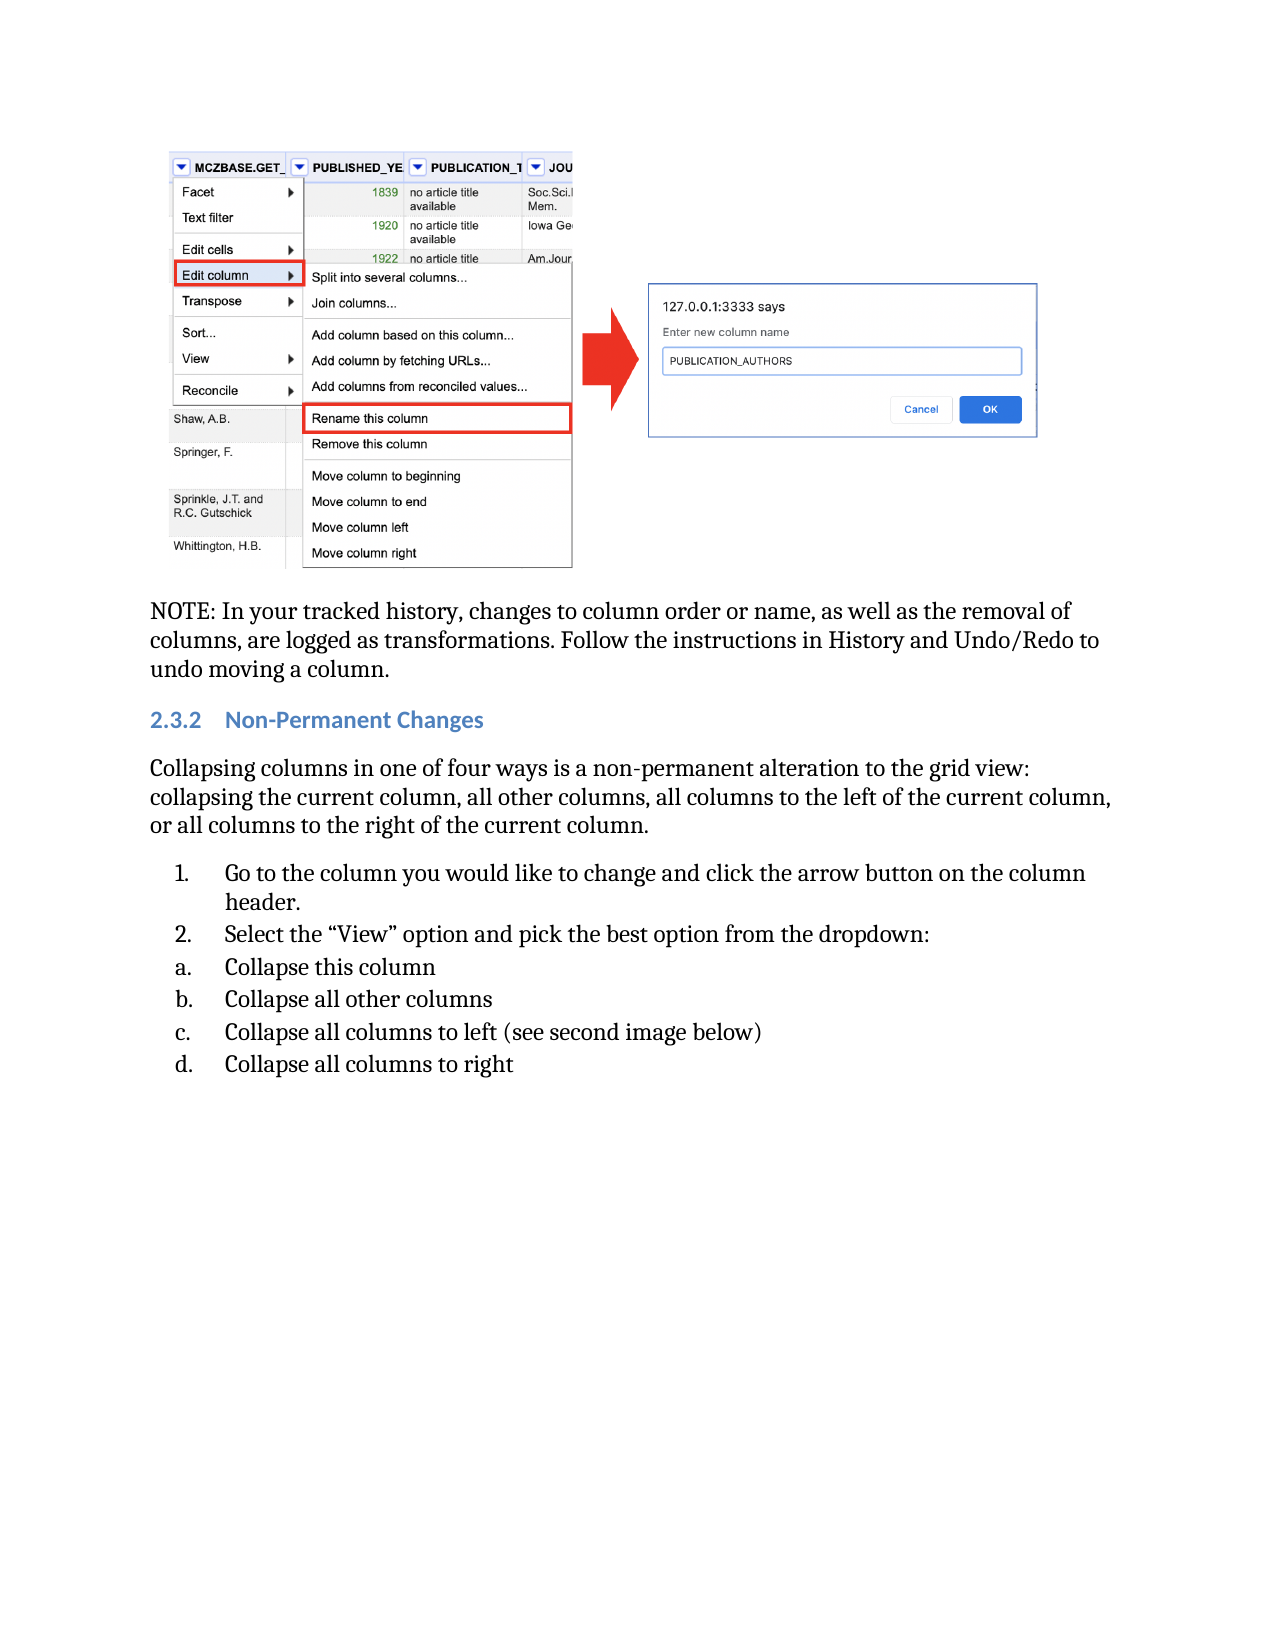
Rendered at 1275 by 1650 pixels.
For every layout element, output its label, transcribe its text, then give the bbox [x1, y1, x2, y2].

list Collapse all other columns [175, 985, 1125, 1014]
list Collapse all columns to right [175, 1050, 1125, 1079]
subtitle 2.3.2 Non-Permanent Changes [150, 704, 1125, 735]
list Collapse all columns to left (see second image below) [175, 1017, 1125, 1046]
picture [168, 150, 1044, 579]
list Collapse this column [175, 952, 1125, 981]
text Collapsing columns in one of four ways is a non-permanent alteration to the grid view: collapsing the current column, all other columns, all columns to the left of the current column, or all columns to the right of the current column. [150, 754, 1125, 840]
list Go to the column you would like to change and click the arrow button on the column header. [175, 859, 1125, 916]
text NOTE: In your tracked history, changes to column order or name, as well as the removal of columns, are logged as transformations. Follow the instructions in History and Undo/Redo to undo moving a column. [150, 597, 1125, 683]
list Select the “View” option and pick the best option from the dropdown: [175, 920, 1125, 949]
